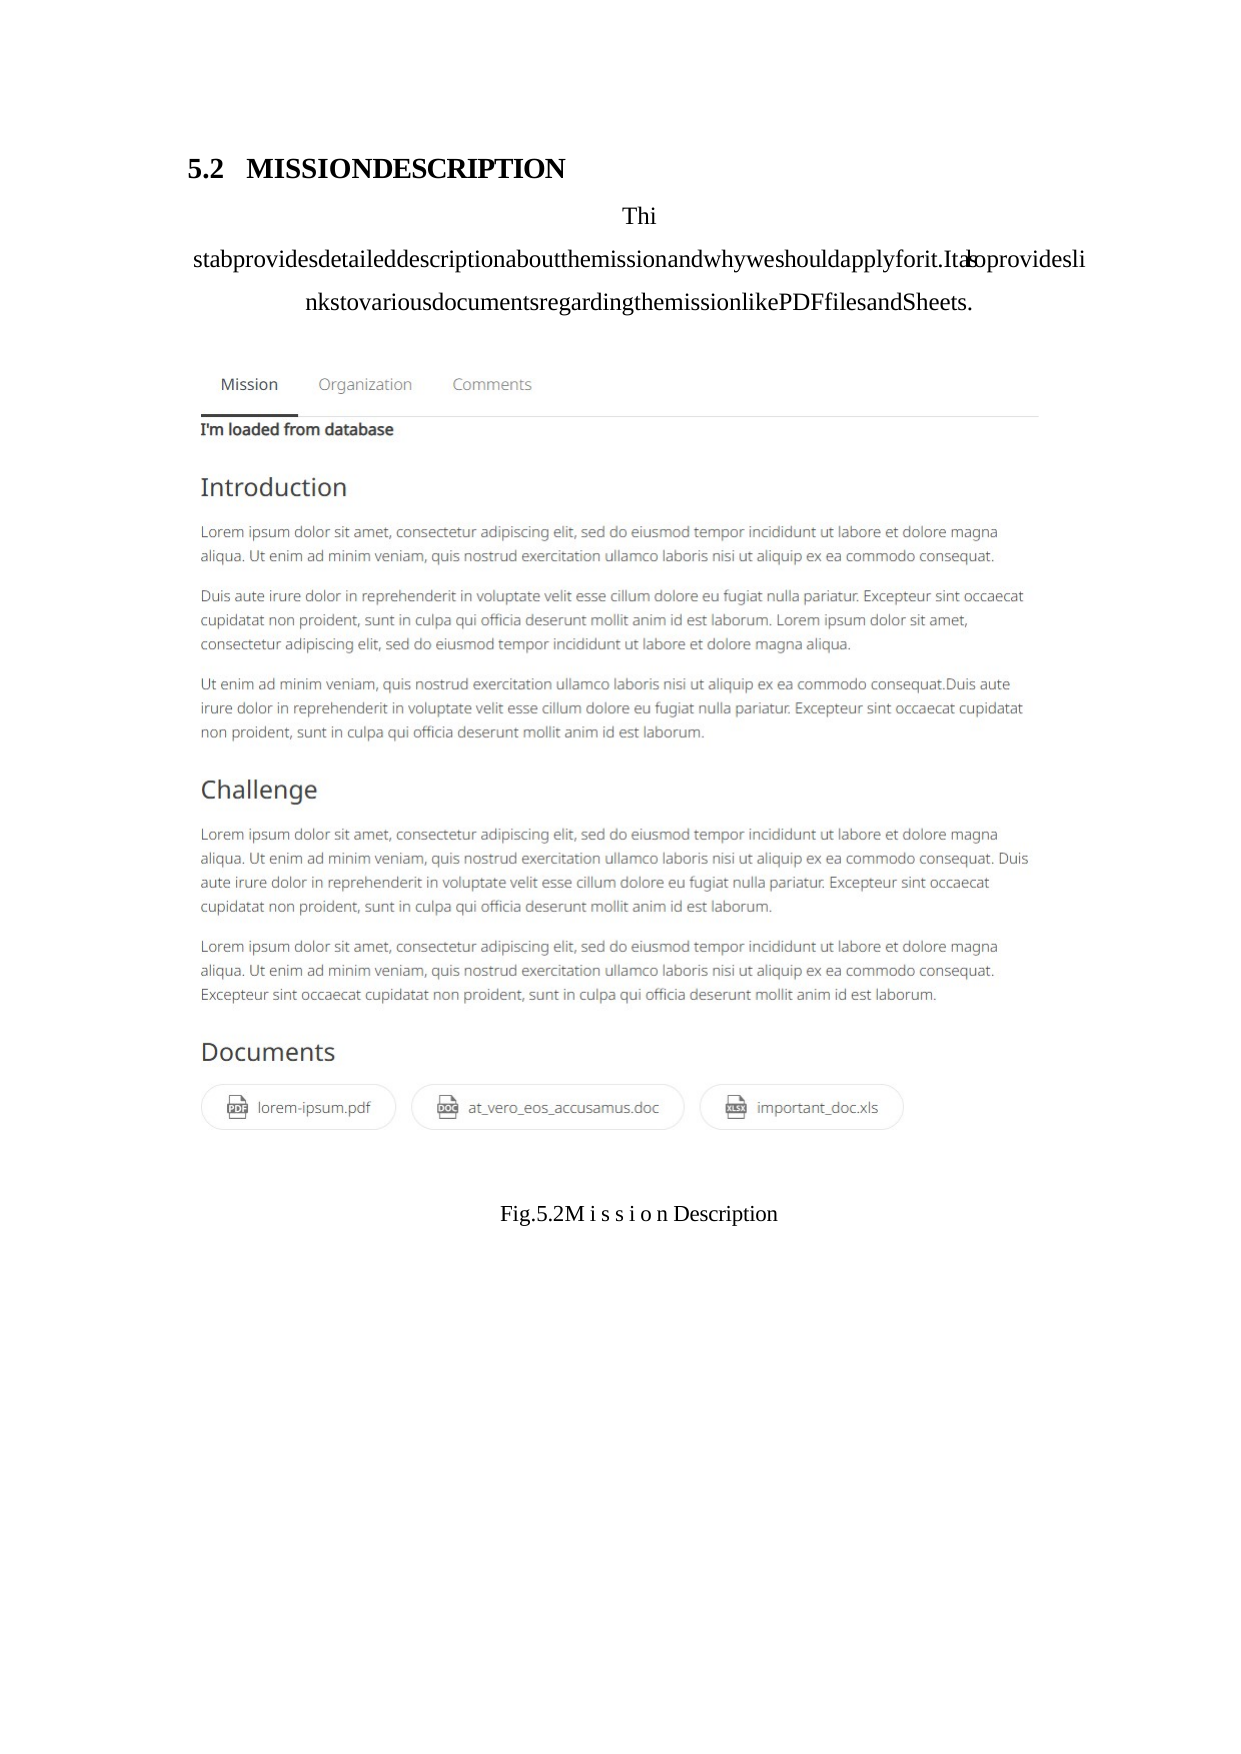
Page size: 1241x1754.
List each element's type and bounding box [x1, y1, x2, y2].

picture [200, 378, 1039, 1130]
